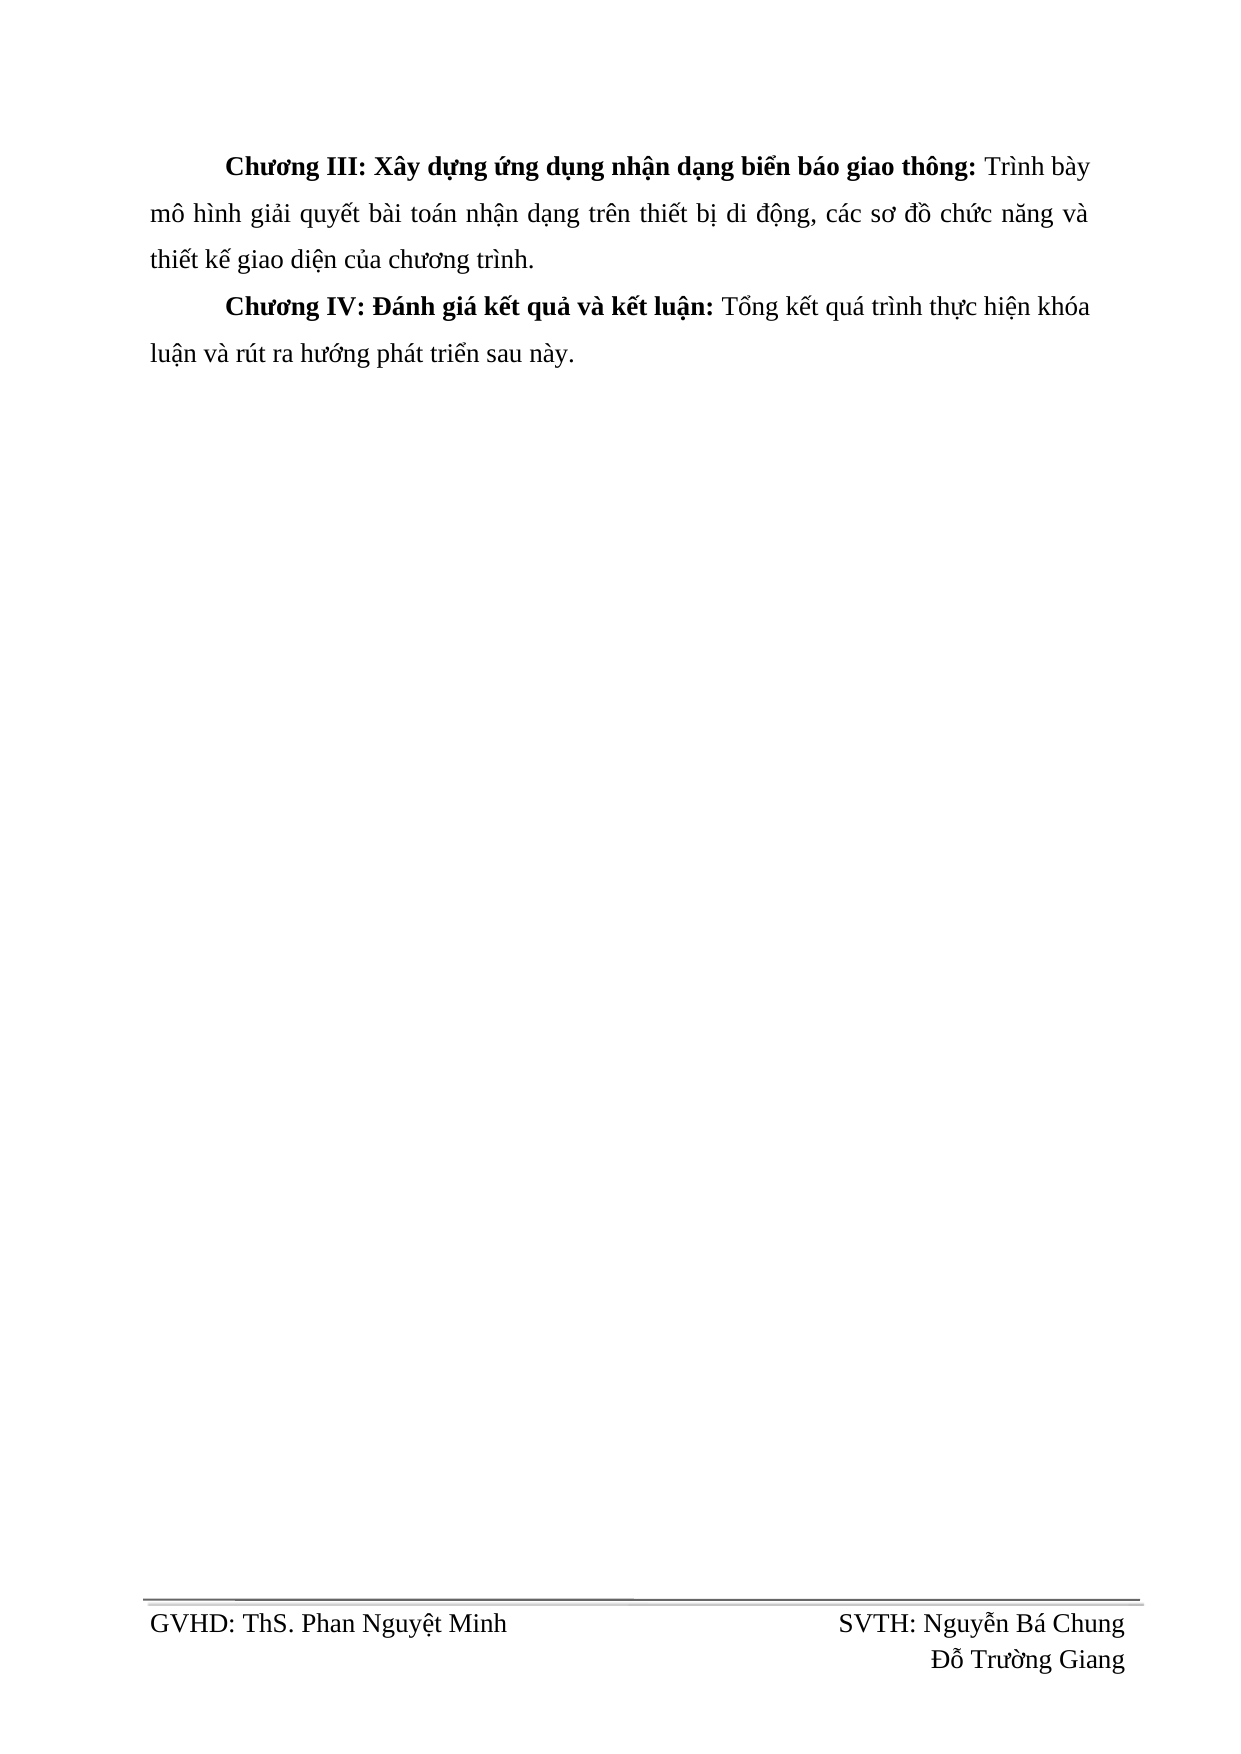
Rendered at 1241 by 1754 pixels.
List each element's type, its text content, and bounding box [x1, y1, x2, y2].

text Chương IV: Đánh giá kết quả và kết luận: Tổng kết quá trình thực hiện khóa luận và rút ra hướng phát triển sau này. [150, 290, 1090, 368]
text Chương III: Xây dựng ứng dụng nhận dạng biển báo giao thông: Trình bày mô hình giải quyết bài toán nhận dạng trên thiết bị di động, các sơ đồ chức năng và thiết kế giao diện của chương trình. [150, 150, 1090, 274]
